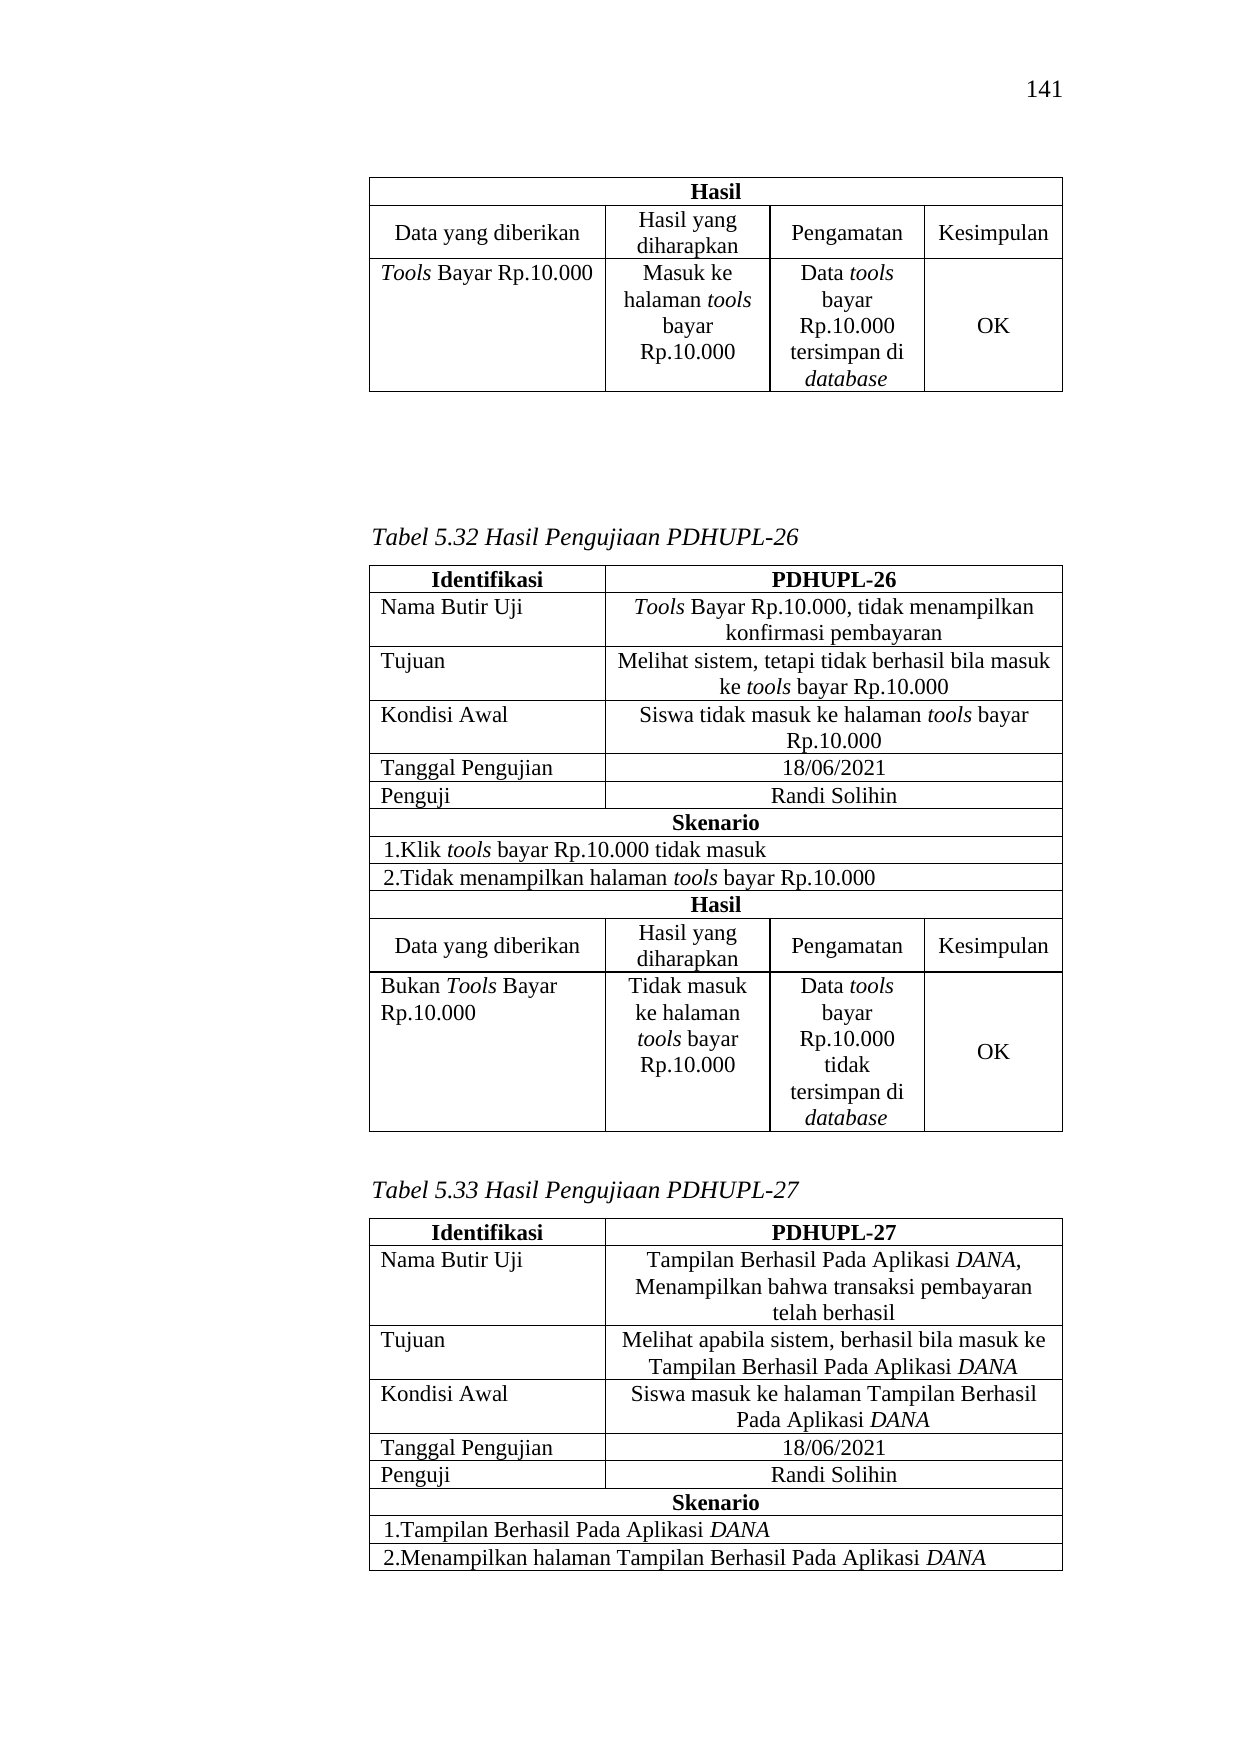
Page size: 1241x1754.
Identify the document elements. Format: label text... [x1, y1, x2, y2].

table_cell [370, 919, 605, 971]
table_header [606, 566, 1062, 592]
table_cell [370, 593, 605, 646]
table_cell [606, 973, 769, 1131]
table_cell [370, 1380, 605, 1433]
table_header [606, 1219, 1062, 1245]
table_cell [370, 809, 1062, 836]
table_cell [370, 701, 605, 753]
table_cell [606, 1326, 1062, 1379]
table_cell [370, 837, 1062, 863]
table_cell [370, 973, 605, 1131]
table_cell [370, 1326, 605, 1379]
list Tabel 5.33 Hasil Pengujiaan PDHUPL-27 [354, 1175, 1063, 1203]
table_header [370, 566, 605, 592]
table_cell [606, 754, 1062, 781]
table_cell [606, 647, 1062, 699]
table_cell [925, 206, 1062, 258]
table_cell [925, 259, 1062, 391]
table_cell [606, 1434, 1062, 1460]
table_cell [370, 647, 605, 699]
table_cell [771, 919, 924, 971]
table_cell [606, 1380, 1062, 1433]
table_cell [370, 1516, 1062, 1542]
list Tabel 5.32 Hasil Pengujiaan PDHUPL-26 [354, 522, 1063, 550]
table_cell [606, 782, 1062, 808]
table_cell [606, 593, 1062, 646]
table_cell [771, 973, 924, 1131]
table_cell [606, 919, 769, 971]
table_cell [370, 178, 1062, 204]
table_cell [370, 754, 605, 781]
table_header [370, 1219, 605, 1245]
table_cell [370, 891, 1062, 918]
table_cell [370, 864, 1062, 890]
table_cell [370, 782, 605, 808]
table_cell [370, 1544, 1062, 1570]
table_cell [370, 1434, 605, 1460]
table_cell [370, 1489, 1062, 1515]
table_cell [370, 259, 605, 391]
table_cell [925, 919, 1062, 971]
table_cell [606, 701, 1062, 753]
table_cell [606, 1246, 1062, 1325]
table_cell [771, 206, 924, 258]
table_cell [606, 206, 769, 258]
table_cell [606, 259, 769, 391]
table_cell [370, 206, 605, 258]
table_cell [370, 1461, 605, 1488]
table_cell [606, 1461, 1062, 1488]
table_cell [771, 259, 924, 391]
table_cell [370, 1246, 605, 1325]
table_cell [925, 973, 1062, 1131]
